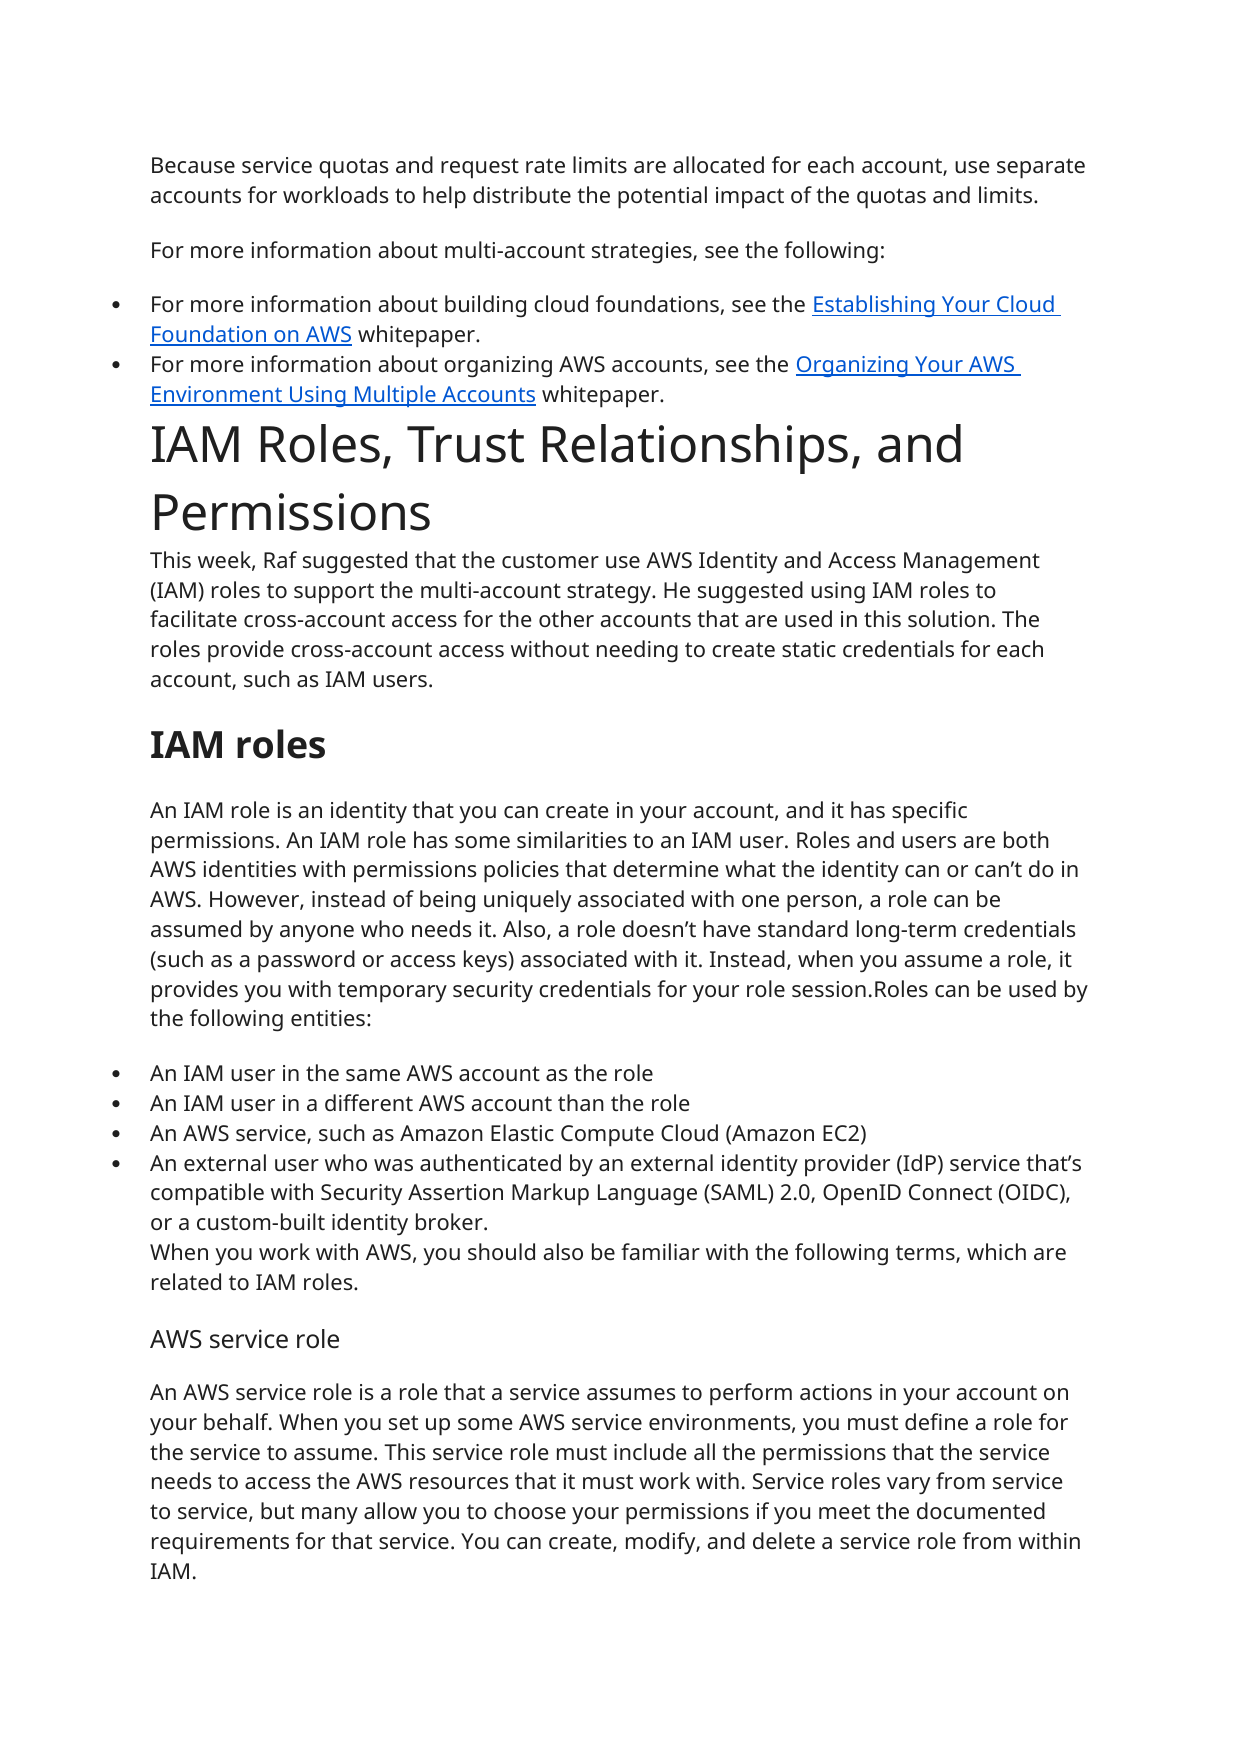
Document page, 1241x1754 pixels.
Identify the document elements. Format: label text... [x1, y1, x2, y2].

list An AWS service, such as Amazon Elastic Compute Cloud (Amazon EC2) [112, 1118, 1090, 1147]
text An AWS service role is a role that a service assumes to perform actions in your account on your behalf. When you set up some AWS service environments, you must define a role for the service to assume. This service role must include all the permissions that the service needs to access the AWS resources that it must work with. Service roles vary from service to service, but many allow you to choose your permissions if you meet the documented requirements for that service. You can create, modify, and delete a service role from within IAM. [150, 1377, 1090, 1586]
text Because service quotas and request rate limits are allocated for each account, use separate accounts for workloads to help distribute the potential impact of the quotas and limits. [150, 150, 1090, 209]
subtitle IAM roles [150, 719, 1090, 770]
list An external user who was authenticated by an external identity provider (IdP) service that’s compatible with Security Assertion Markup Language (SAML) 2.0, OpenID Connect (OIDC), or a custom-built identity broker. [112, 1147, 1090, 1237]
subtitle IAM Roles, Trust Relationships, and Permissions [150, 408, 1090, 545]
text For more information about multi-account strategies, see the following: [150, 234, 1090, 264]
subtitle AWS service role [150, 1321, 1090, 1356]
list An IAM user in a different AWS account than the role [112, 1088, 1090, 1118]
text This week, Raf suggested that the customer use AWS Identity and Access Management (IAM) roles to support the multi-account strategy. He suggested using IAM roles to facilitate cross-account access for the other accounts that are used in this solution. The roles provide cross-account access without needing to create static credentials for each account, such as IAM users. [150, 545, 1090, 694]
text When you work with AWS, you should also be familiar with the following terms, which are related to IAM roles. [150, 1237, 1090, 1296]
list For more information about organizing AWS accounts, see the Organizing Your AWS Environment Using Multiple Accounts whitepaper. [112, 349, 1090, 408]
list An IAM user in the same AWS account as the role [112, 1058, 1090, 1088]
text An IAM role is an identity that you can create in your account, and it has specific permissions. An IAM role has some similarities to an IAM user. Roles and users are both AWS identities with permissions policies that determine what the identity can or can’t do in AWS. However, instead of being uniquely associated with one person, a role can be assumed by anyone who needs it. Also, a role doesn’t have standard long-term credentials (such as a password or access keys) associated with it. Instead, when you assume a role, it provides you with temporary security credentials for your role session.Roles can be used by the following entities: [150, 795, 1090, 1033]
list For more information about building cloud foundations, see the Establishing Your Cloud Foundation on AWS whitepaper. [112, 289, 1090, 349]
